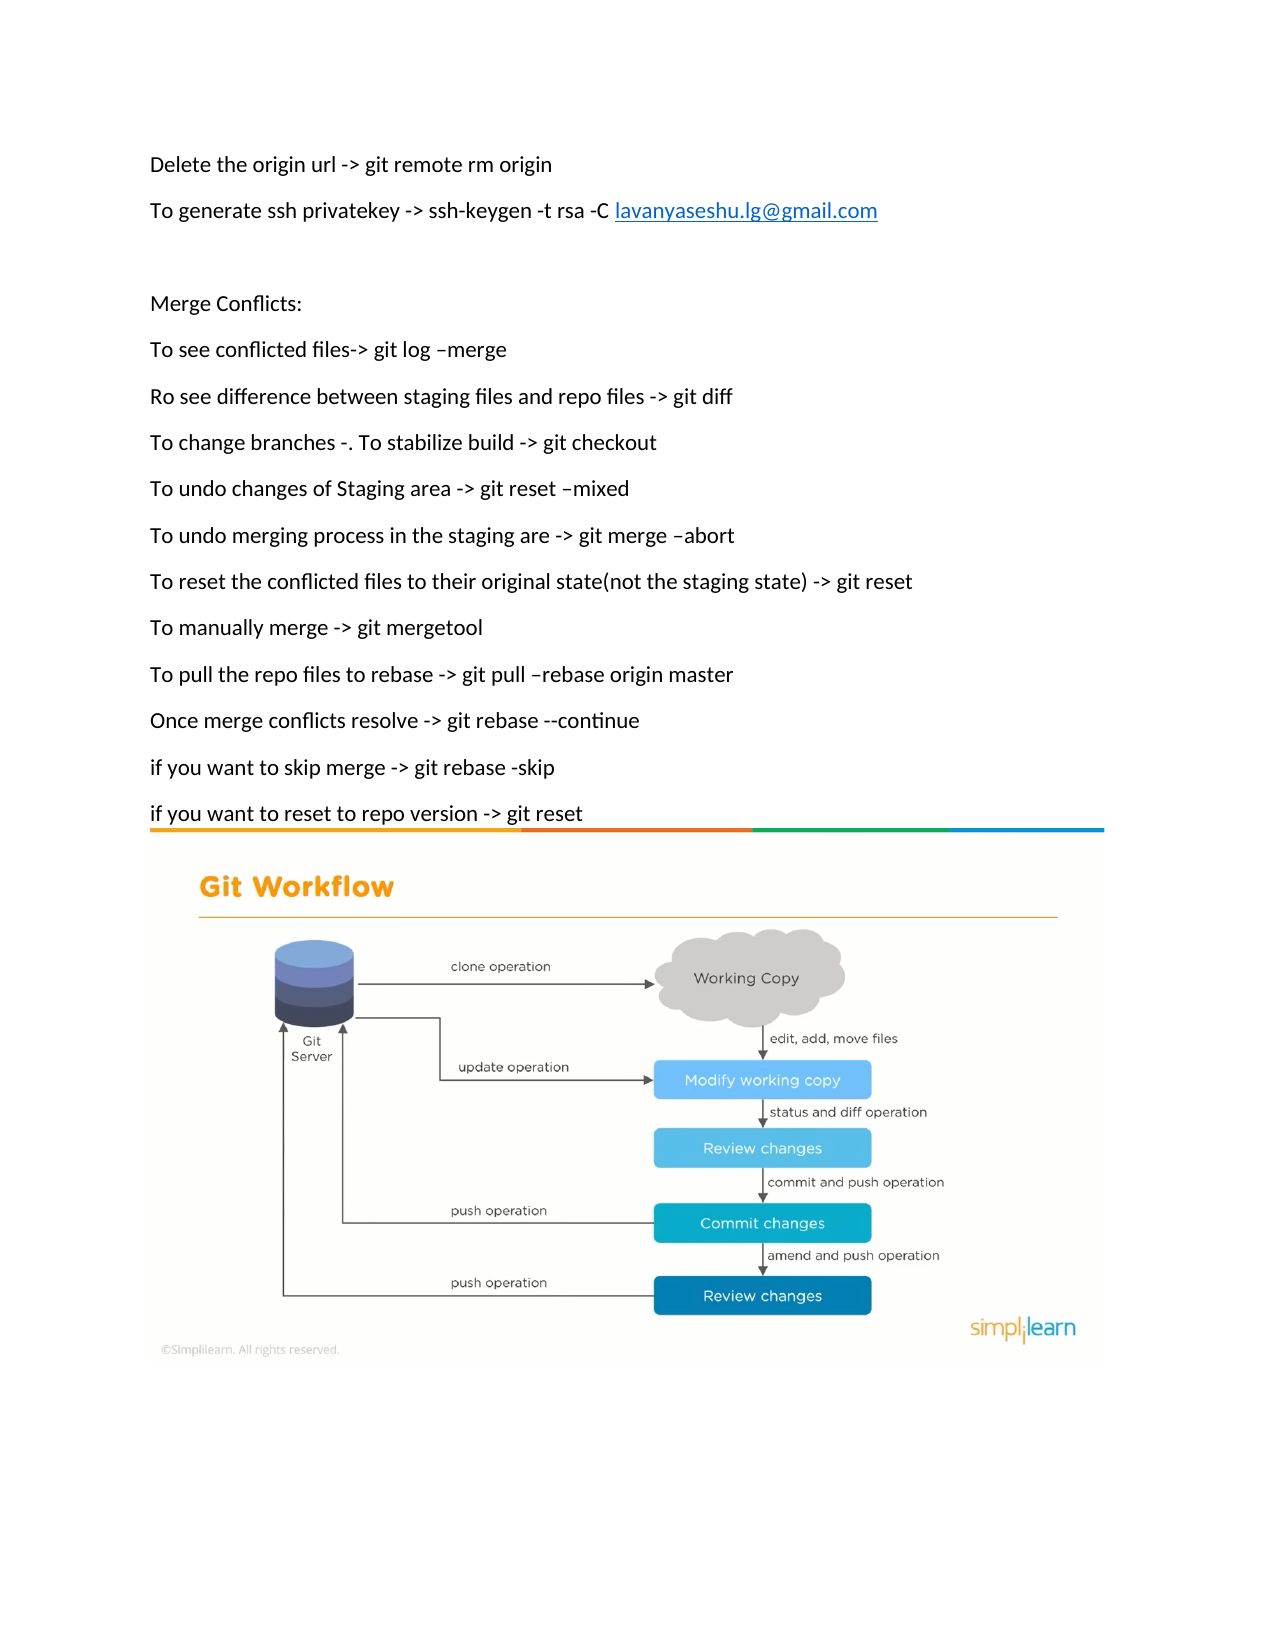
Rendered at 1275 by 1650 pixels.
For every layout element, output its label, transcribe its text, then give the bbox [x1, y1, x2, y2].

text To undo changes of Staging area -> git reset –mixed [150, 474, 1125, 502]
text Delete the origin url -> git remote rm origin [150, 150, 1125, 178]
text To undo merging process in the staging are -> git merge –abort [150, 521, 1125, 549]
text To see conflicted files-> git log –merge [150, 335, 1125, 363]
text Ro see difference between staging files and repo files -> git diff [150, 382, 1125, 410]
text To change branches -. To stabilize build -> git checkout [150, 428, 1125, 456]
text To manually merge -> git mergetool [150, 613, 1125, 642]
text To generate ssh privatekey -> ssh-keygen -t rsa -C lavanyaseshu.lg@gmail.com [150, 196, 1125, 224]
text To pull the repo files to rebase -> git pull –rebase origin master [150, 660, 1125, 688]
text Once merge conflicts resolve -> git rebase --continue [150, 706, 1125, 734]
picture [150, 828, 1105, 1365]
text if you want to skip merge -> git rebase -skip [150, 753, 1125, 781]
text To reset the conflicted files to their original state(not the staging state) -> git reset [150, 567, 1125, 595]
text Merge Conflicts: [150, 289, 1125, 317]
